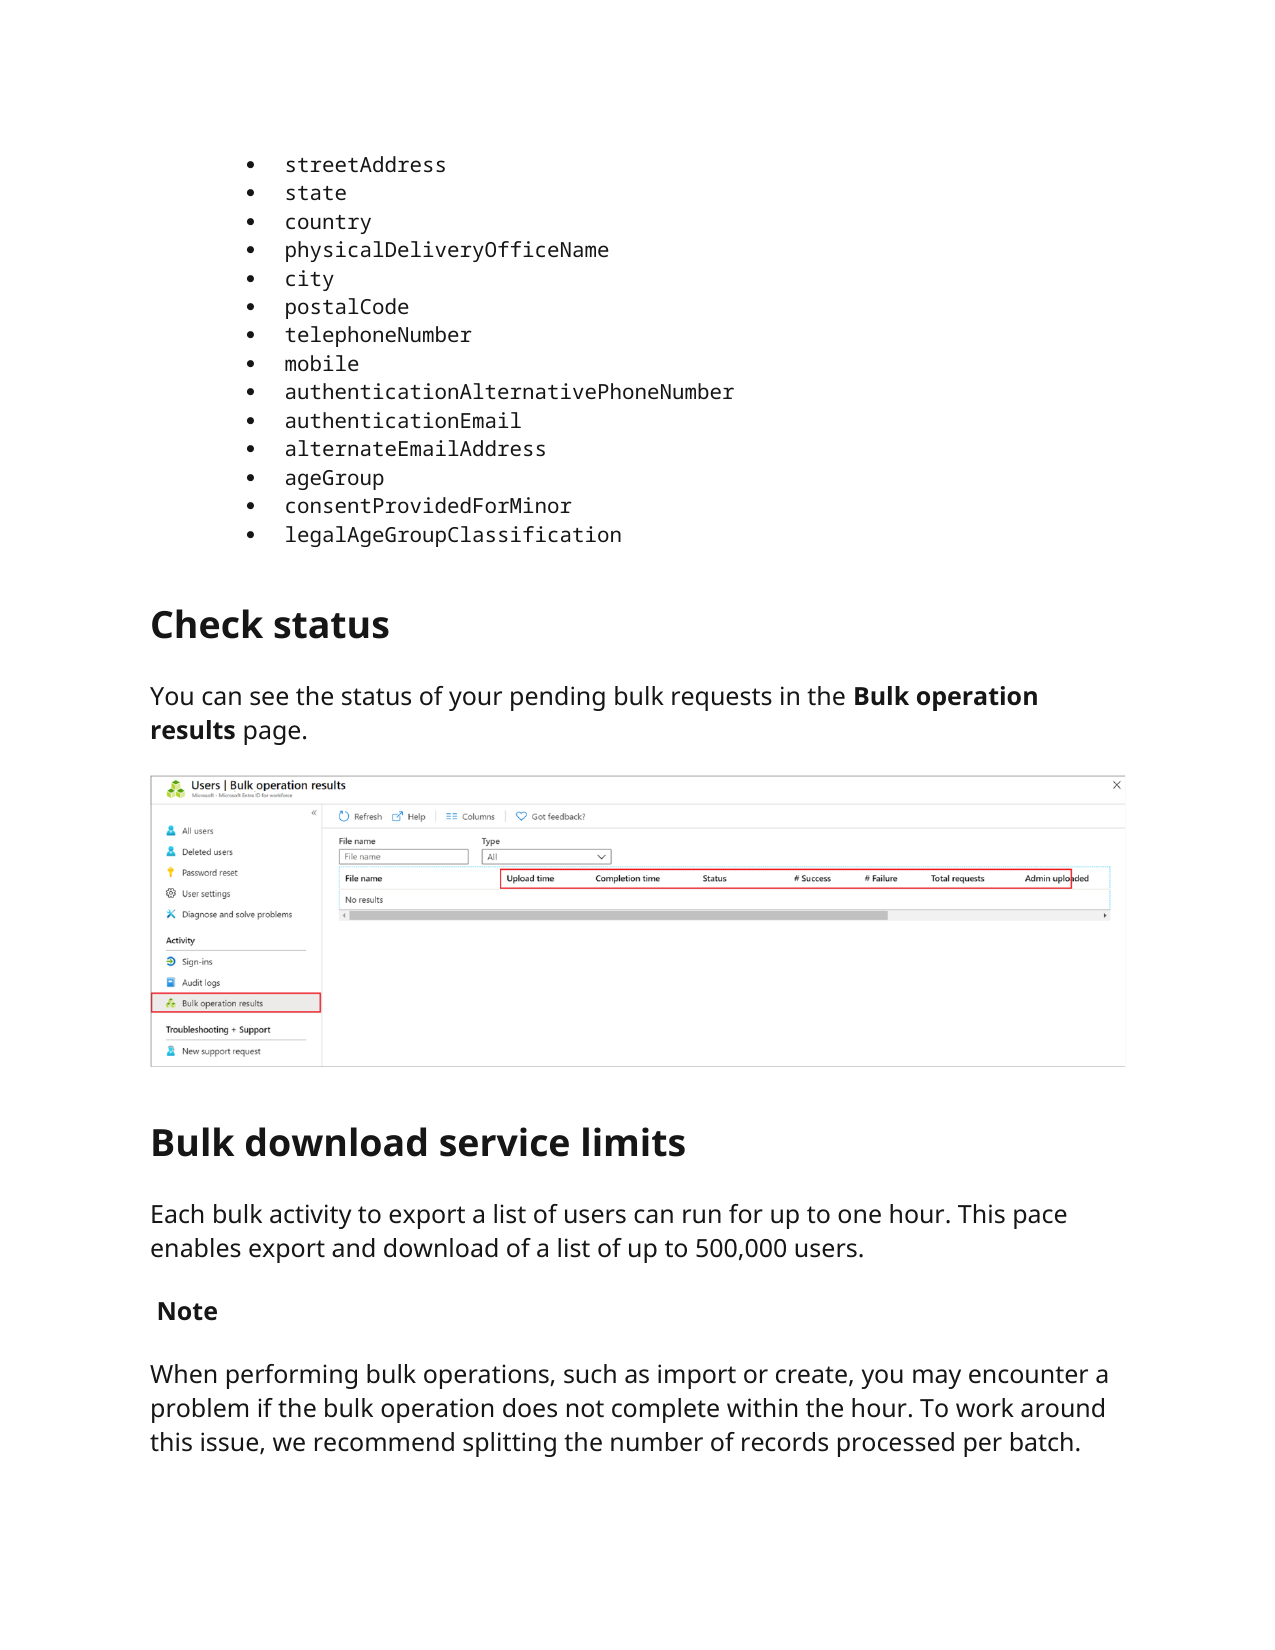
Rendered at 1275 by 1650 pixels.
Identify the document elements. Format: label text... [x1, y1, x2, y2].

list postalCode [247, 292, 1125, 321]
list state [247, 178, 1125, 207]
text Each bulk activity to export a list of users can run for up to one hour. This pace enables export and download of a list of up to 500,000 users. [150, 1196, 1125, 1264]
subtitle Check status [150, 598, 1125, 649]
list streetAddress [247, 150, 1125, 178]
list consentProvidedForMinor [247, 491, 1125, 520]
list telephoneNumber [247, 321, 1125, 349]
subtitle Bulk download service limits [150, 1116, 1125, 1167]
picture [150, 775, 1125, 1067]
list city [247, 264, 1125, 292]
list authenticationEmail [247, 406, 1125, 434]
title Note [150, 1294, 1125, 1328]
text You can see the status of your pending bulk requests in the Bulk operation results page. [150, 678, 1125, 746]
list alternateEmailAddress [247, 434, 1125, 463]
list physicalDeliveryOfficeName [247, 235, 1125, 264]
list legalAgeGroupClassification [247, 520, 1125, 548]
list authenticationAlternativePhoneNumber [247, 377, 1125, 406]
list country [247, 207, 1125, 235]
list mobile [247, 349, 1125, 377]
list ageGroup [247, 463, 1125, 491]
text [150, 1357, 1125, 1459]
